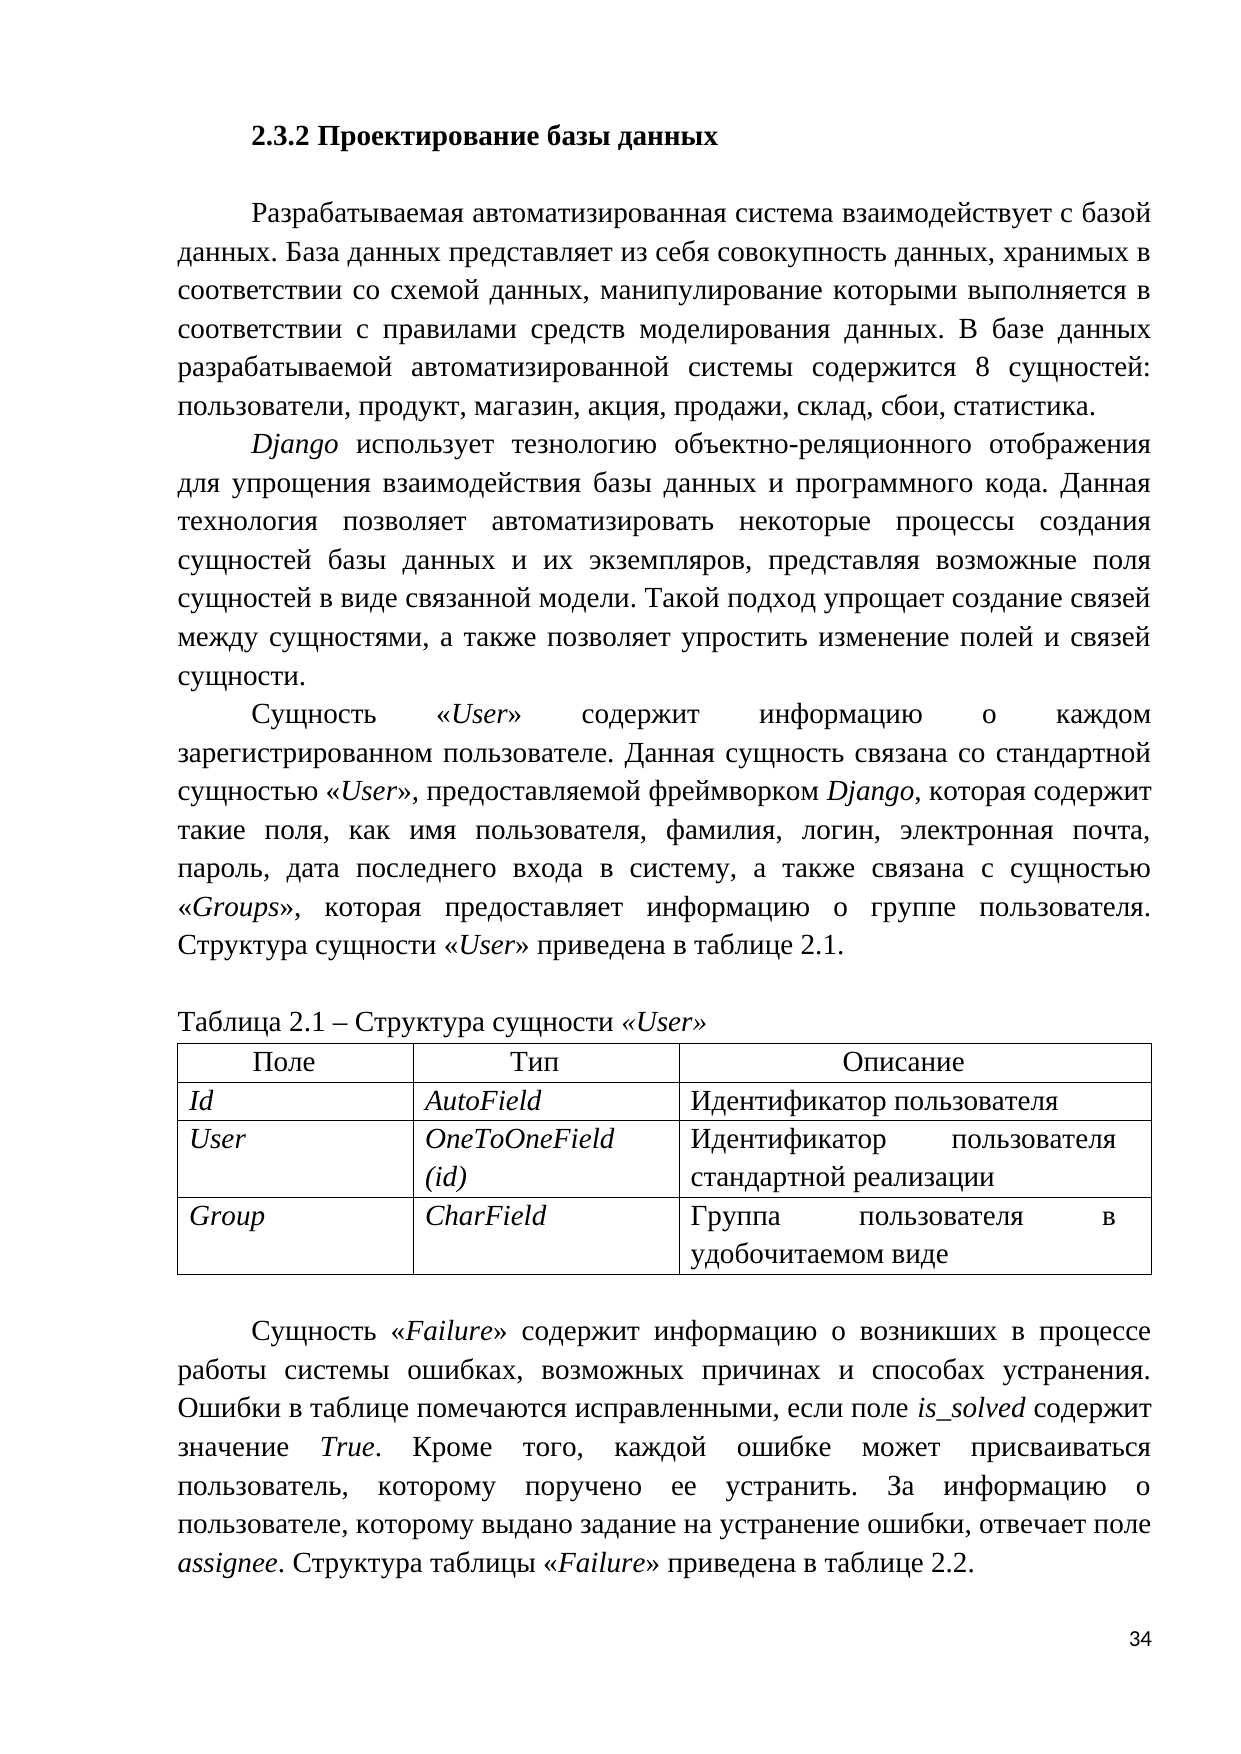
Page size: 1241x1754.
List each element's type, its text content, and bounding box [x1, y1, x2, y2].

text Сущность «User» содержит информацию о каждом зарегистрированном пользователе. Данная сущность связана со стандартной сущностью «User», предоставляемой фреймворком Django, которая содержит такие поля, как имя пользователя, фамилия, логин, электронная почта, пароль, дата последнего входа в систему, а также связана с сущностью «Groups», которая предоставляет информацию о группе пользователя. Структура сущности «User» приведена в таблице 2.1. [177, 696, 1152, 961]
table_cell AutoField [414, 1083, 679, 1120]
table_cell Идентификатор пользователя [680, 1083, 1151, 1120]
table_header Тип [414, 1044, 679, 1082]
text Разрабатываемая автоматизированная система взаимодействует с базой данных. База данных представляет из себя совокупность данных, хранимых в соответствии со схемой данных, манипулирование которыми выполняется в соответствии с правилами средств моделирования данных. В базе данных разрабатываемой автоматизированной системы содержится 8 сущностей: пользователи, продукт, магазин, акция, продажи, склад, сбои, статистика. [177, 195, 1152, 421]
table_cell User [178, 1121, 413, 1197]
table_header Описание [680, 1044, 1151, 1082]
text Сущность «Failure» содержит информацию о возникших в процессе работы системы ошибках, возможных причинах и способах устранения. Ошибки в таблице помечаются исправленными, если поле is_solved содержит значение True. Кроме того, каждой ошибке может присваиваться пользователь, которому поручено ее устранить. За информацию о пользователе, которому выдано задание на устранение ошибки, отвечает поле assignee. Структура таблицы «Failure» приведена в таблице 2.2. [177, 1313, 1152, 1578]
table_header Поле [178, 1044, 413, 1082]
table_cell CharField [414, 1198, 679, 1274]
table_cell Id [178, 1083, 413, 1120]
text Django использует тезнологию объектно-реляционного отображения для упрощения взаимодействия базы данных и программного кода. Данная технология позволяет автоматизировать некоторые процессы создания сущностей базы данных и их экземпляров, представляя возможные поля сущностей в виде связанной модели. Такой подход упрощает создание связей между сущностями, а также позволяет упростить изменение полей и связей сущности. [177, 426, 1152, 691]
table_cell Группа пользователя в удобочитаемом виде [680, 1198, 1151, 1274]
subtitle Проектирование базы данных [251, 118, 1152, 152]
table_cell Group [178, 1198, 413, 1274]
table_cell OneToOneField (id) [414, 1121, 679, 1197]
text Таблица 2.1 – Структура сущности «User» [177, 1004, 1152, 1038]
table_cell Идентификатор пользователя стандартной реализации [680, 1121, 1151, 1197]
